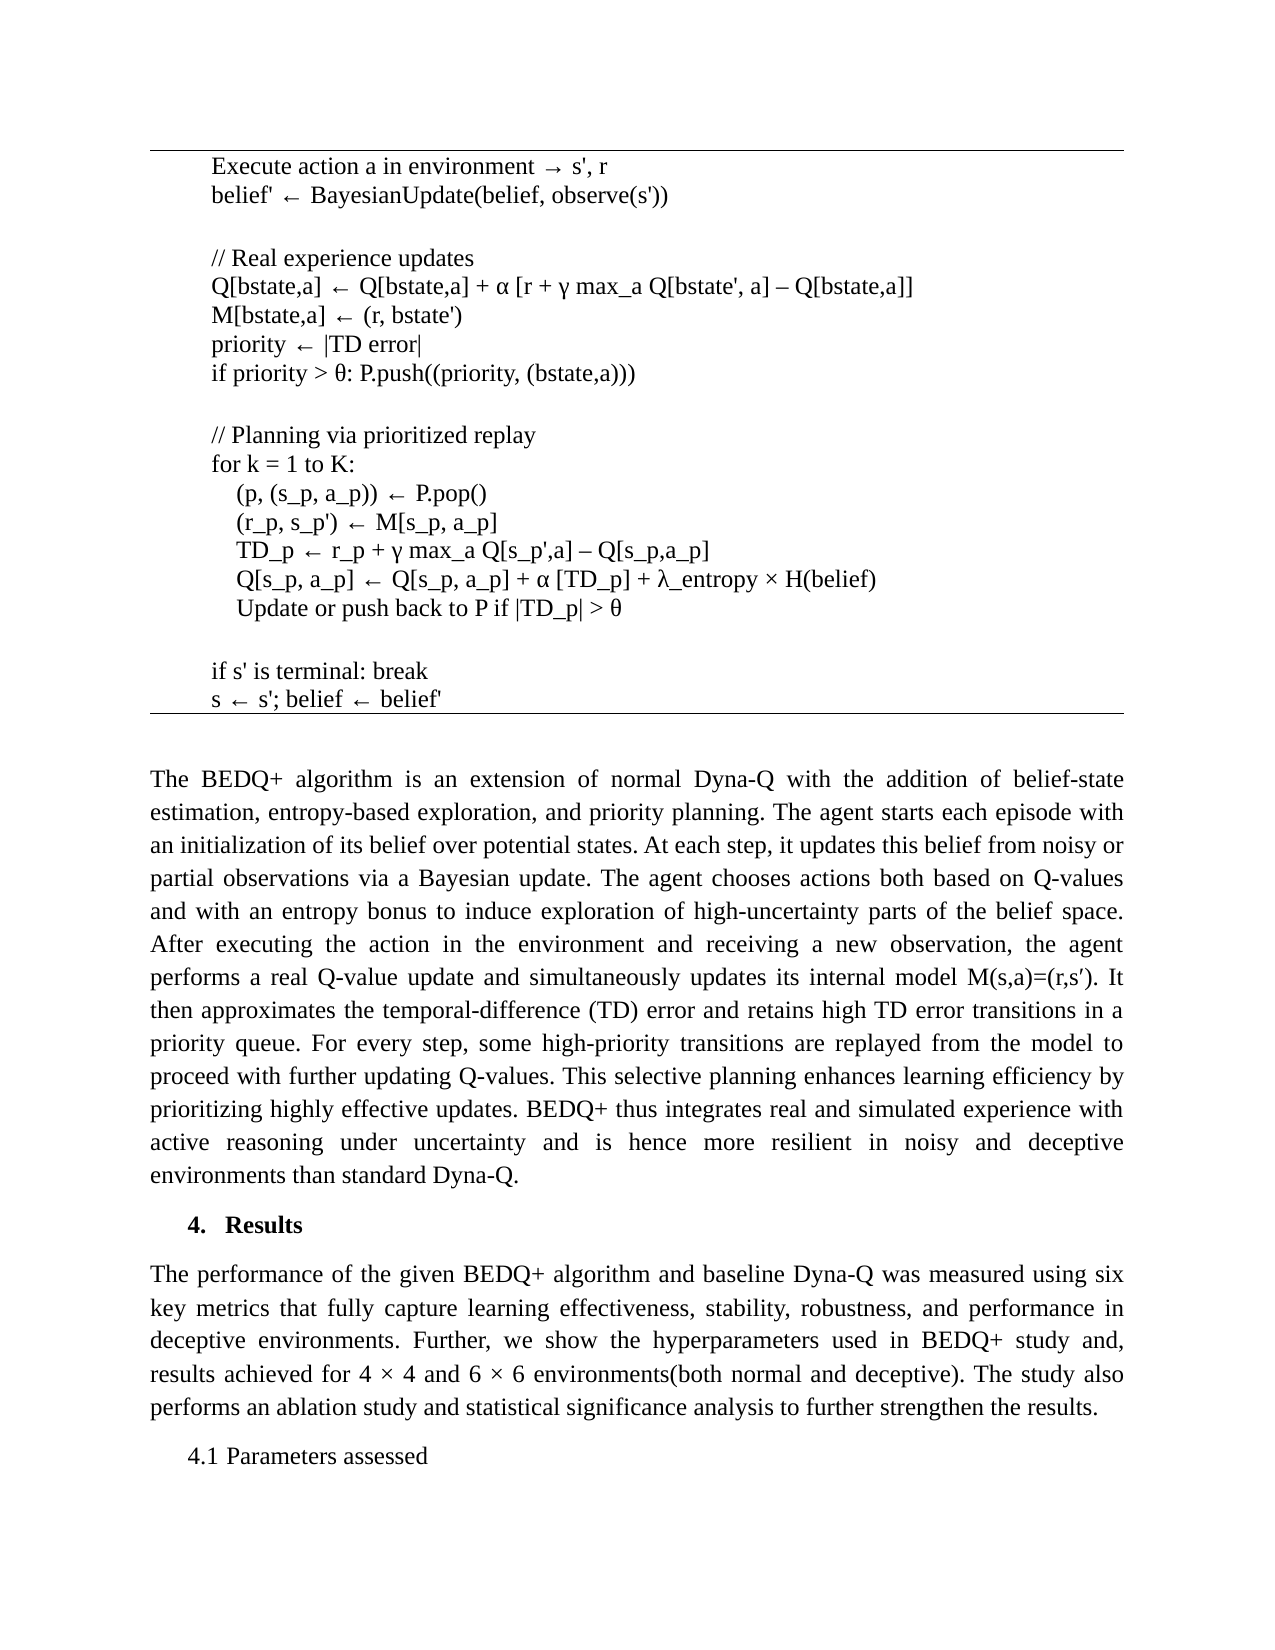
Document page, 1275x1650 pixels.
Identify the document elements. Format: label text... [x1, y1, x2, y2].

text The performance of the given BEDQ+ algorithm and baseline Dyna-Q was measured using six key metrics that fully capture learning effectiveness, stability, robustness, and performance in deceptive environments. Further, we show the hyperparameters used in BEDQ+ study and, results achieved for 4 × 4 and 6 × 6 environments(both normal and deceptive). The study also performs an ablation study and statistical significance analysis to further strengthen the results. [150, 1259, 1125, 1420]
list Results [187, 1210, 1125, 1239]
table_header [150, 151, 1124, 713]
list Parameters assessed [187, 1441, 1125, 1470]
text The BEDQ+ algorithm is an extension of normal Dyna-Q with the addition of belief-state estimation, entropy-based exploration, and priority planning. The agent starts each episode with an initialization of its belief over potential states. At each step, it updates this belief from noisy or partial observations via a Bayesian update. The agent chooses actions both based on Q-values and with an entropy bonus to induce exploration of high-uncertainty parts of the belief space. After executing the action in the environment and receiving a new observation, the agent performs a real Q-value update and simultaneously updates its internal model M(s,a)=(r,s′). It then approximates the temporal-difference (TD) error and retains high TD error transitions in a priority queue. For every step, some high-priority transitions are replayed from the model to proceed with further updating Q-values. This selective planning enhances learning efficiency by prioritizing highly effective updates. BEDQ+ thus integrates real and simulated experience with active reasoning under uncertainty and is hence more resilient in noisy and deceptive environments than standard Dyna-Q. [150, 764, 1125, 1189]
